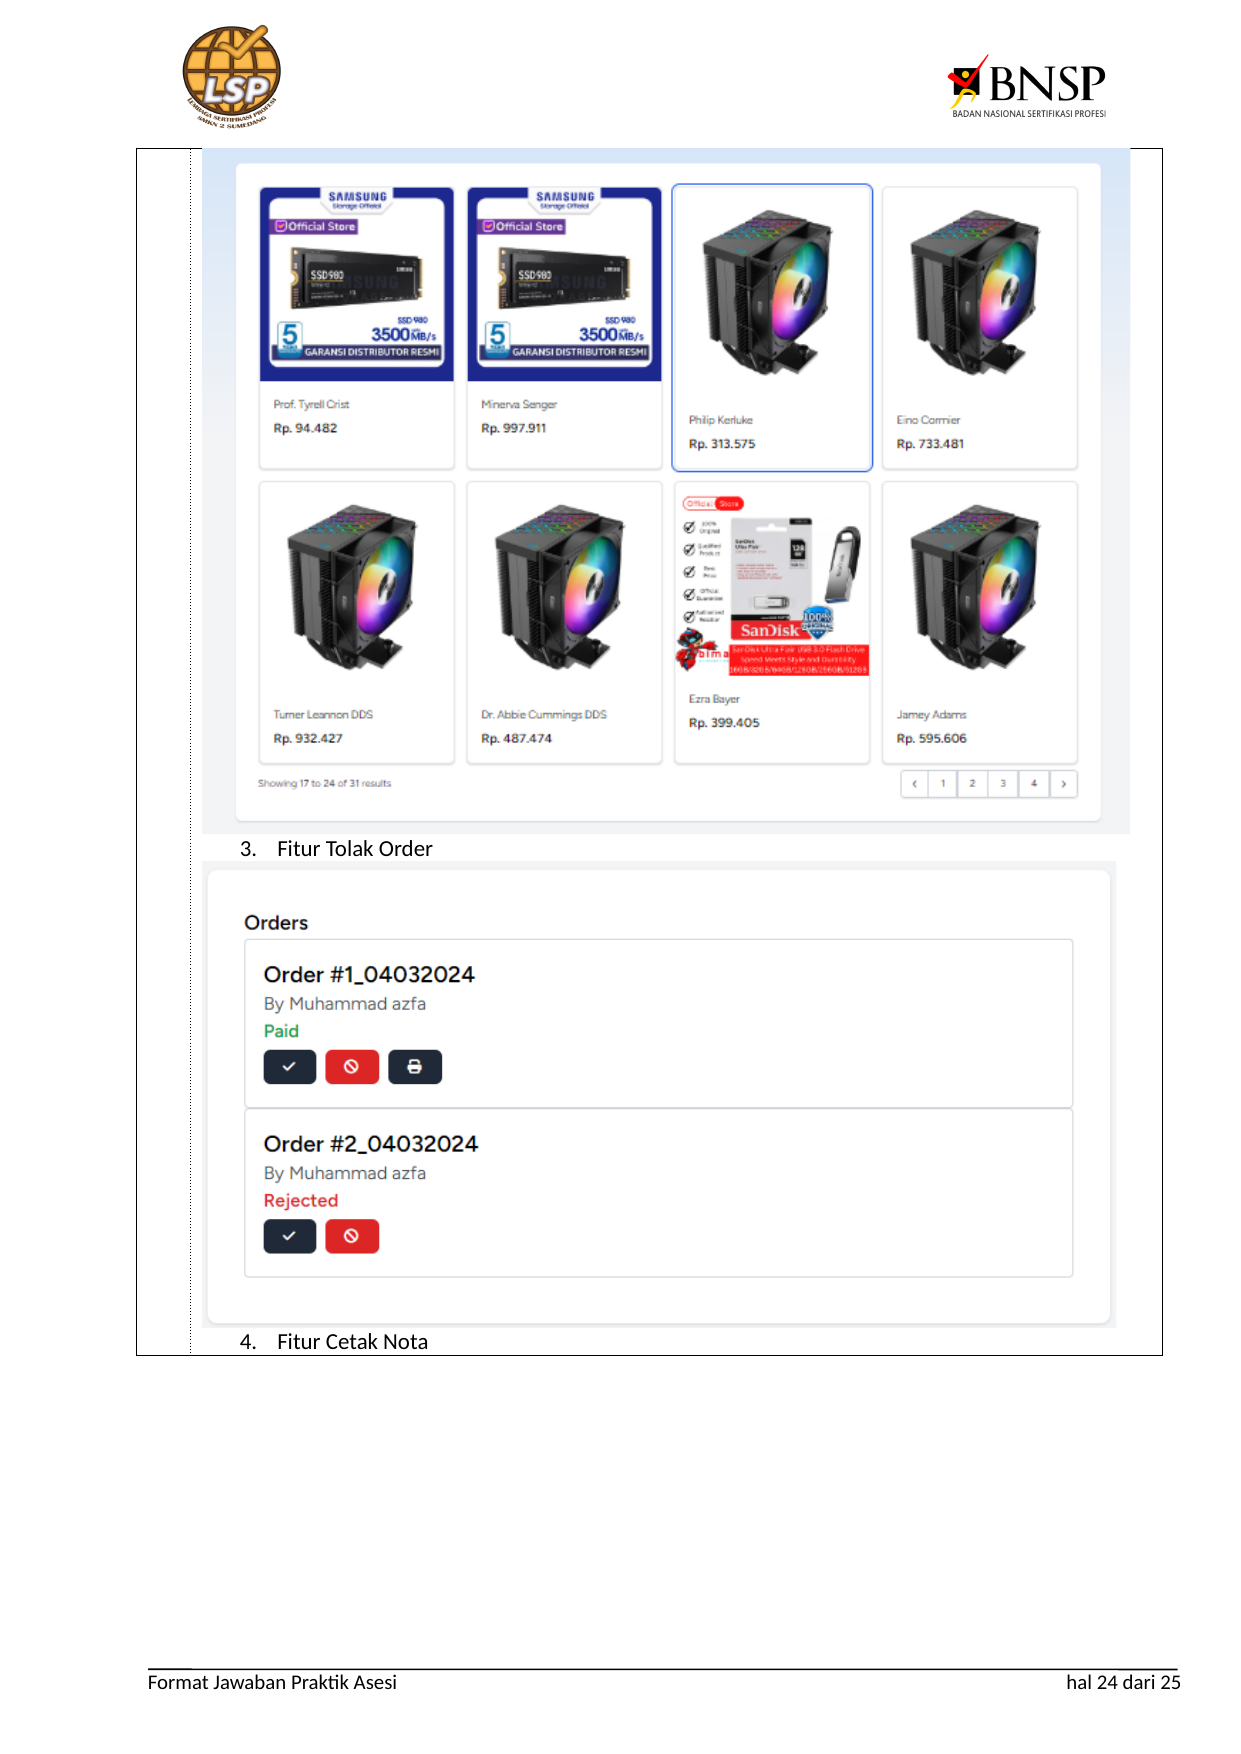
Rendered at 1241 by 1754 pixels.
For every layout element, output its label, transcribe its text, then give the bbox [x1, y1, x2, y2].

picture [946, 37, 1109, 146]
picture [202, 148, 1131, 834]
picture [202, 861, 1117, 1328]
picture [169, 22, 289, 132]
table_cell Fitur tambahan yang dibuat: Fitur pencarian produk Fitur pagination/halaman Fitur Tolak Order Fitur Cetak Nota [191, 149, 1162, 1355]
table_cell 6. [137, 149, 191, 1355]
